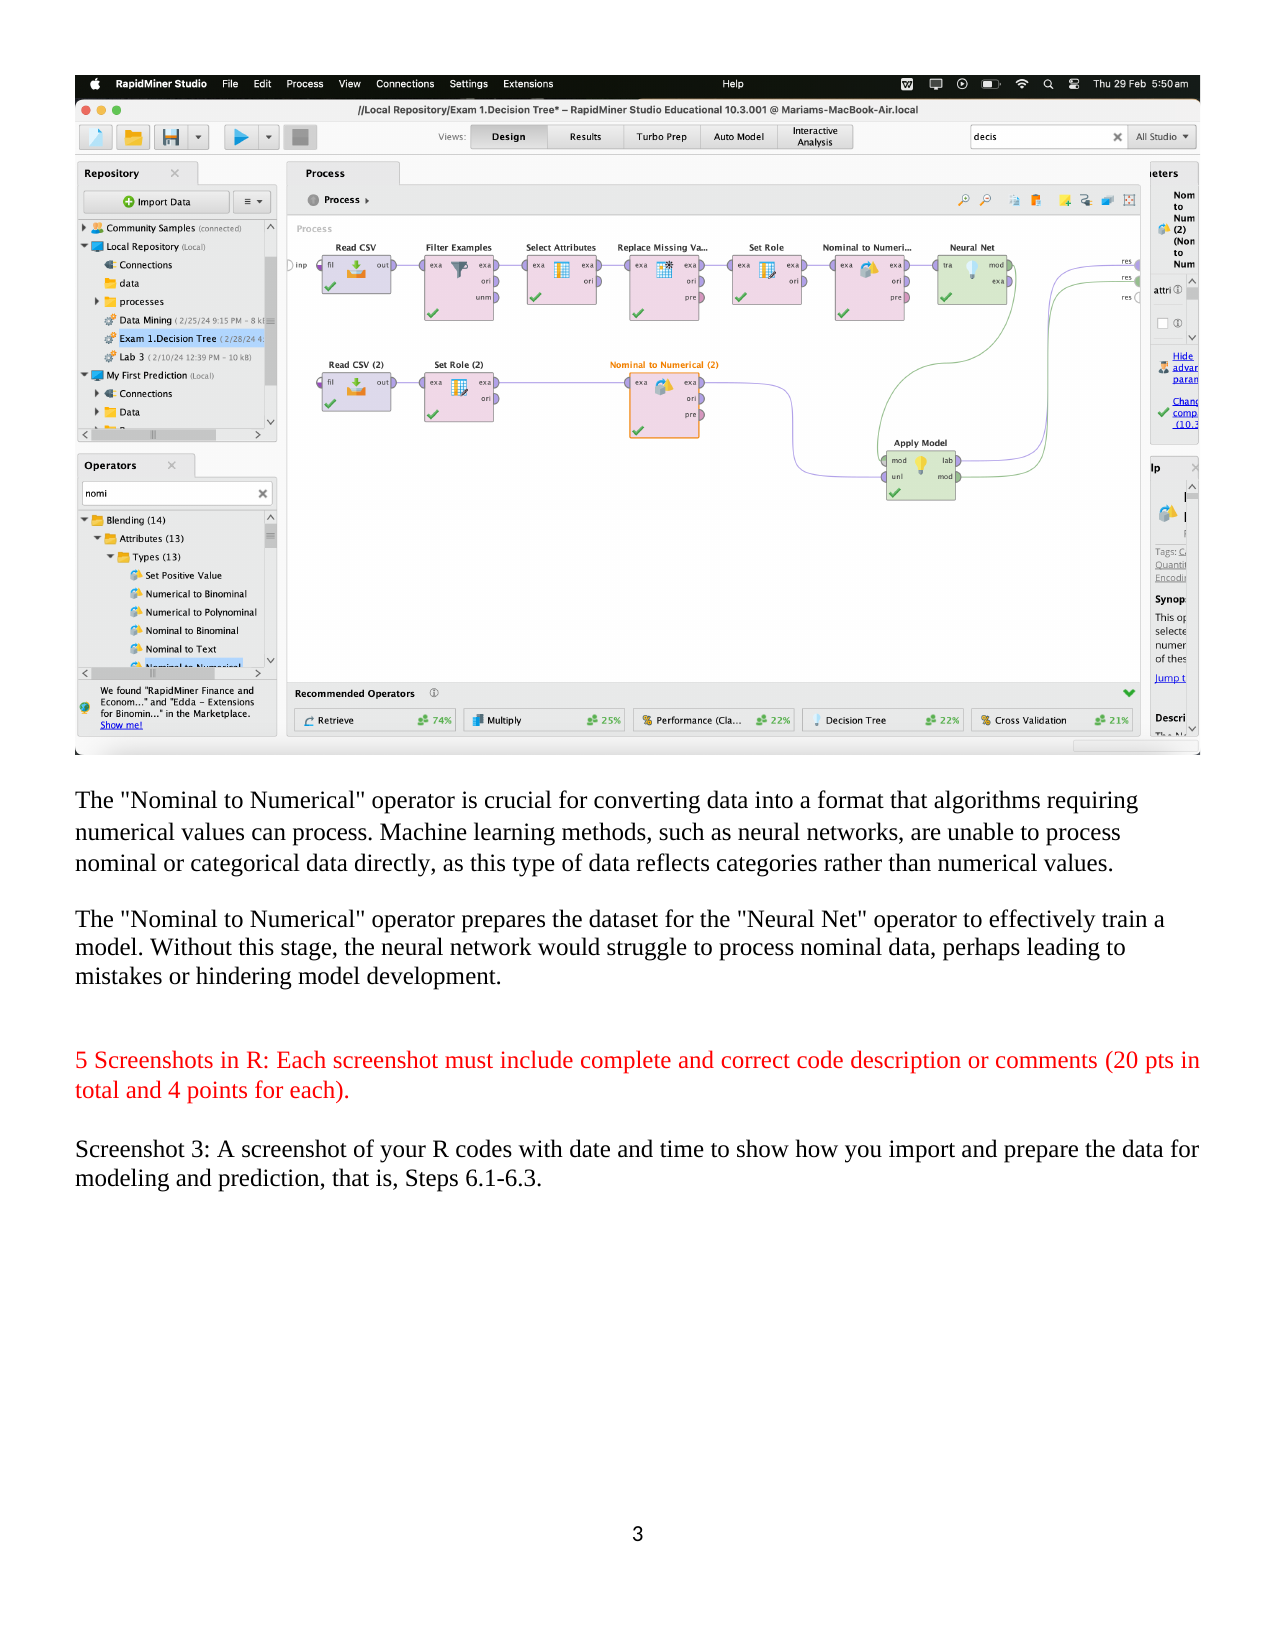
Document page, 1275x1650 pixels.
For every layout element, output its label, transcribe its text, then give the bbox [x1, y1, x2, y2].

text Screenshot 3: A screenshot of your R codes with date and time to show how you import and prepare the data for modeling and prediction, that is, Steps 6.1-6.3. [75, 1134, 1200, 1192]
text The "Nominal to Numerical" operator prepares the dataset for the "Neural Net" operator to effectively train a model. Without this stage, the neural network would struggle to process nominal data, perhaps leading to mistakes or hindering model development. [75, 904, 1200, 990]
text 5 Screenshots in R: Each screenshot must include complete and correct code description or comments (20 pts in total and 4 points for each). [75, 1045, 1200, 1103]
picture [75, 75, 1200, 755]
text The "Nominal to Numerical" operator is crucial for converting data into a format that algorithms requiring numerical values can process. Machine learning methods, such as neural networks, are unable to process nominal or categorical data directly, as this type of data reflects categories rather than numerical values. [75, 786, 1200, 876]
